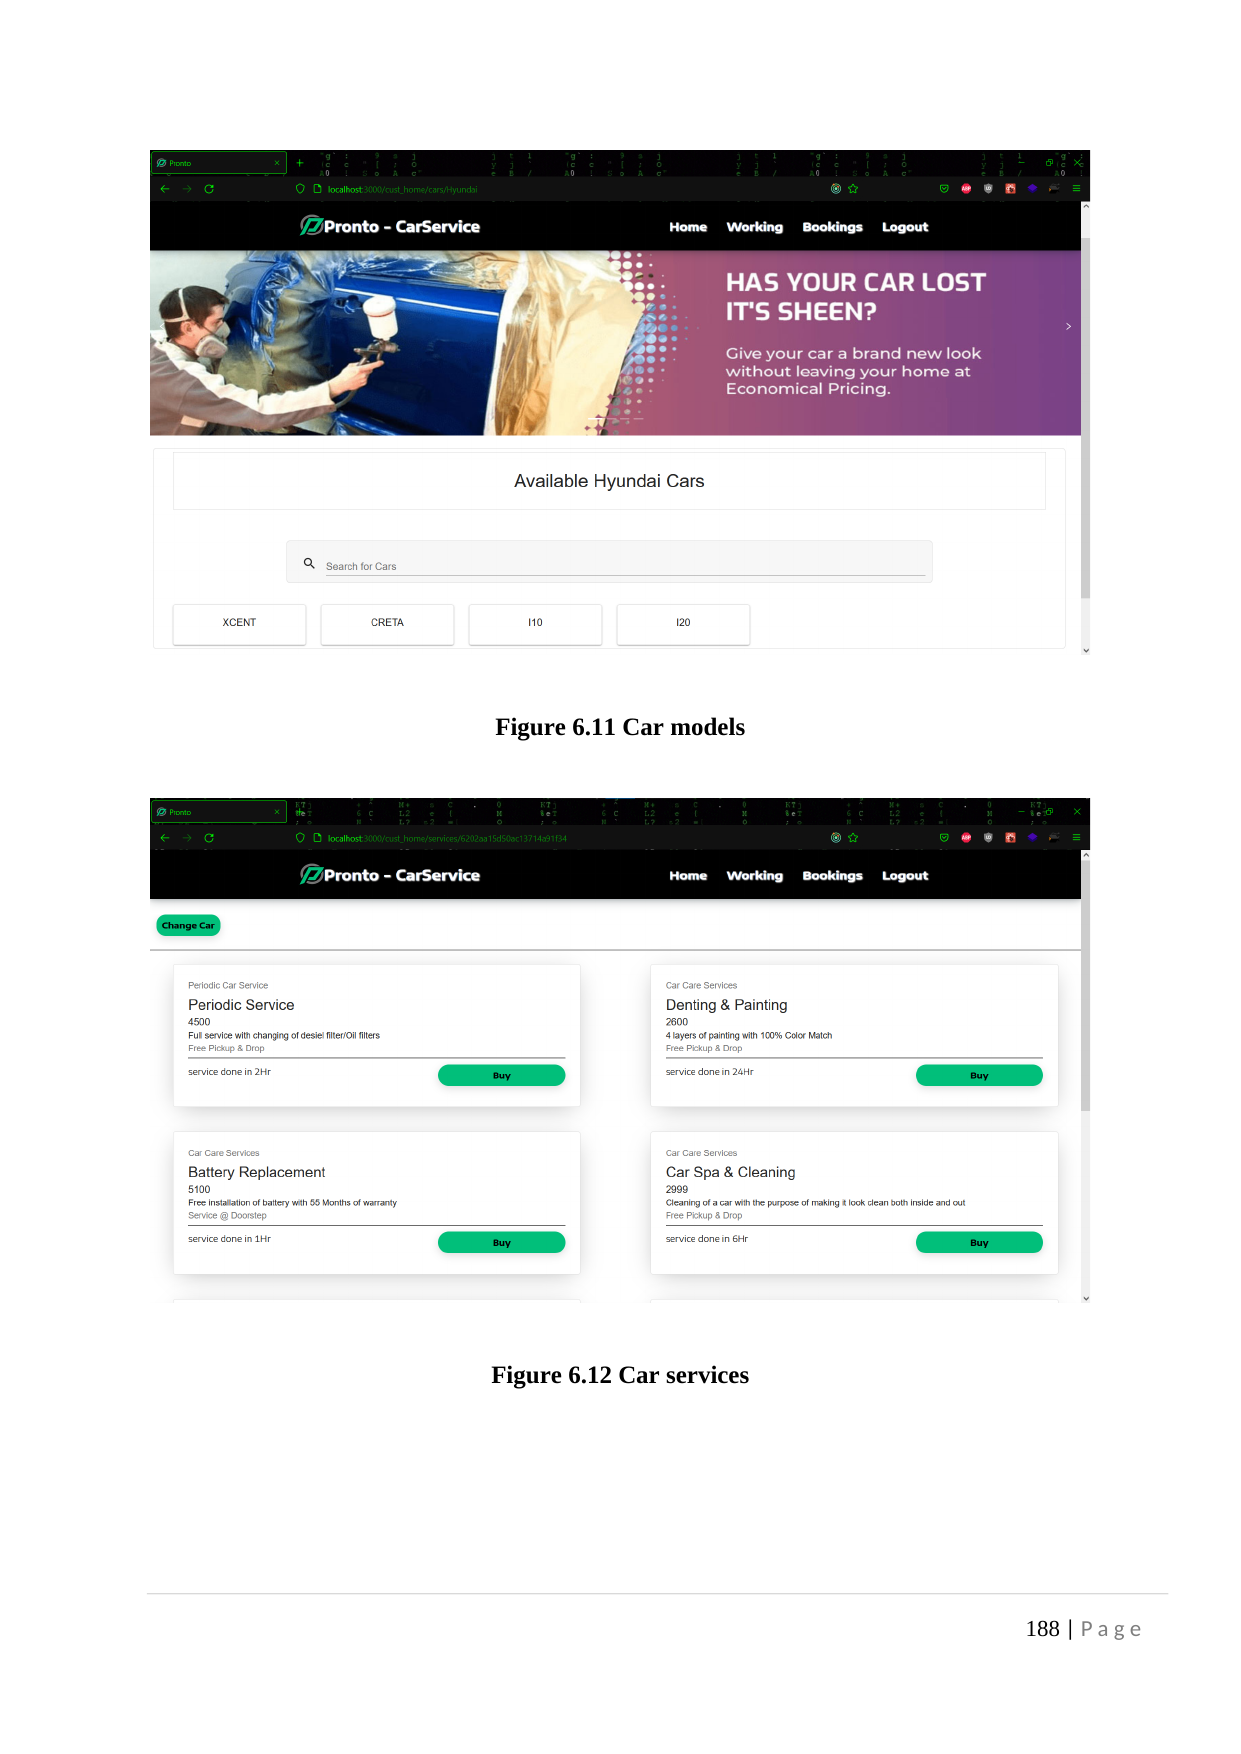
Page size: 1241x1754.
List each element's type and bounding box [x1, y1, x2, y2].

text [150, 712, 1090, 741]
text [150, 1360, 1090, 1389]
picture [150, 150, 1091, 655]
picture [150, 798, 1091, 1303]
